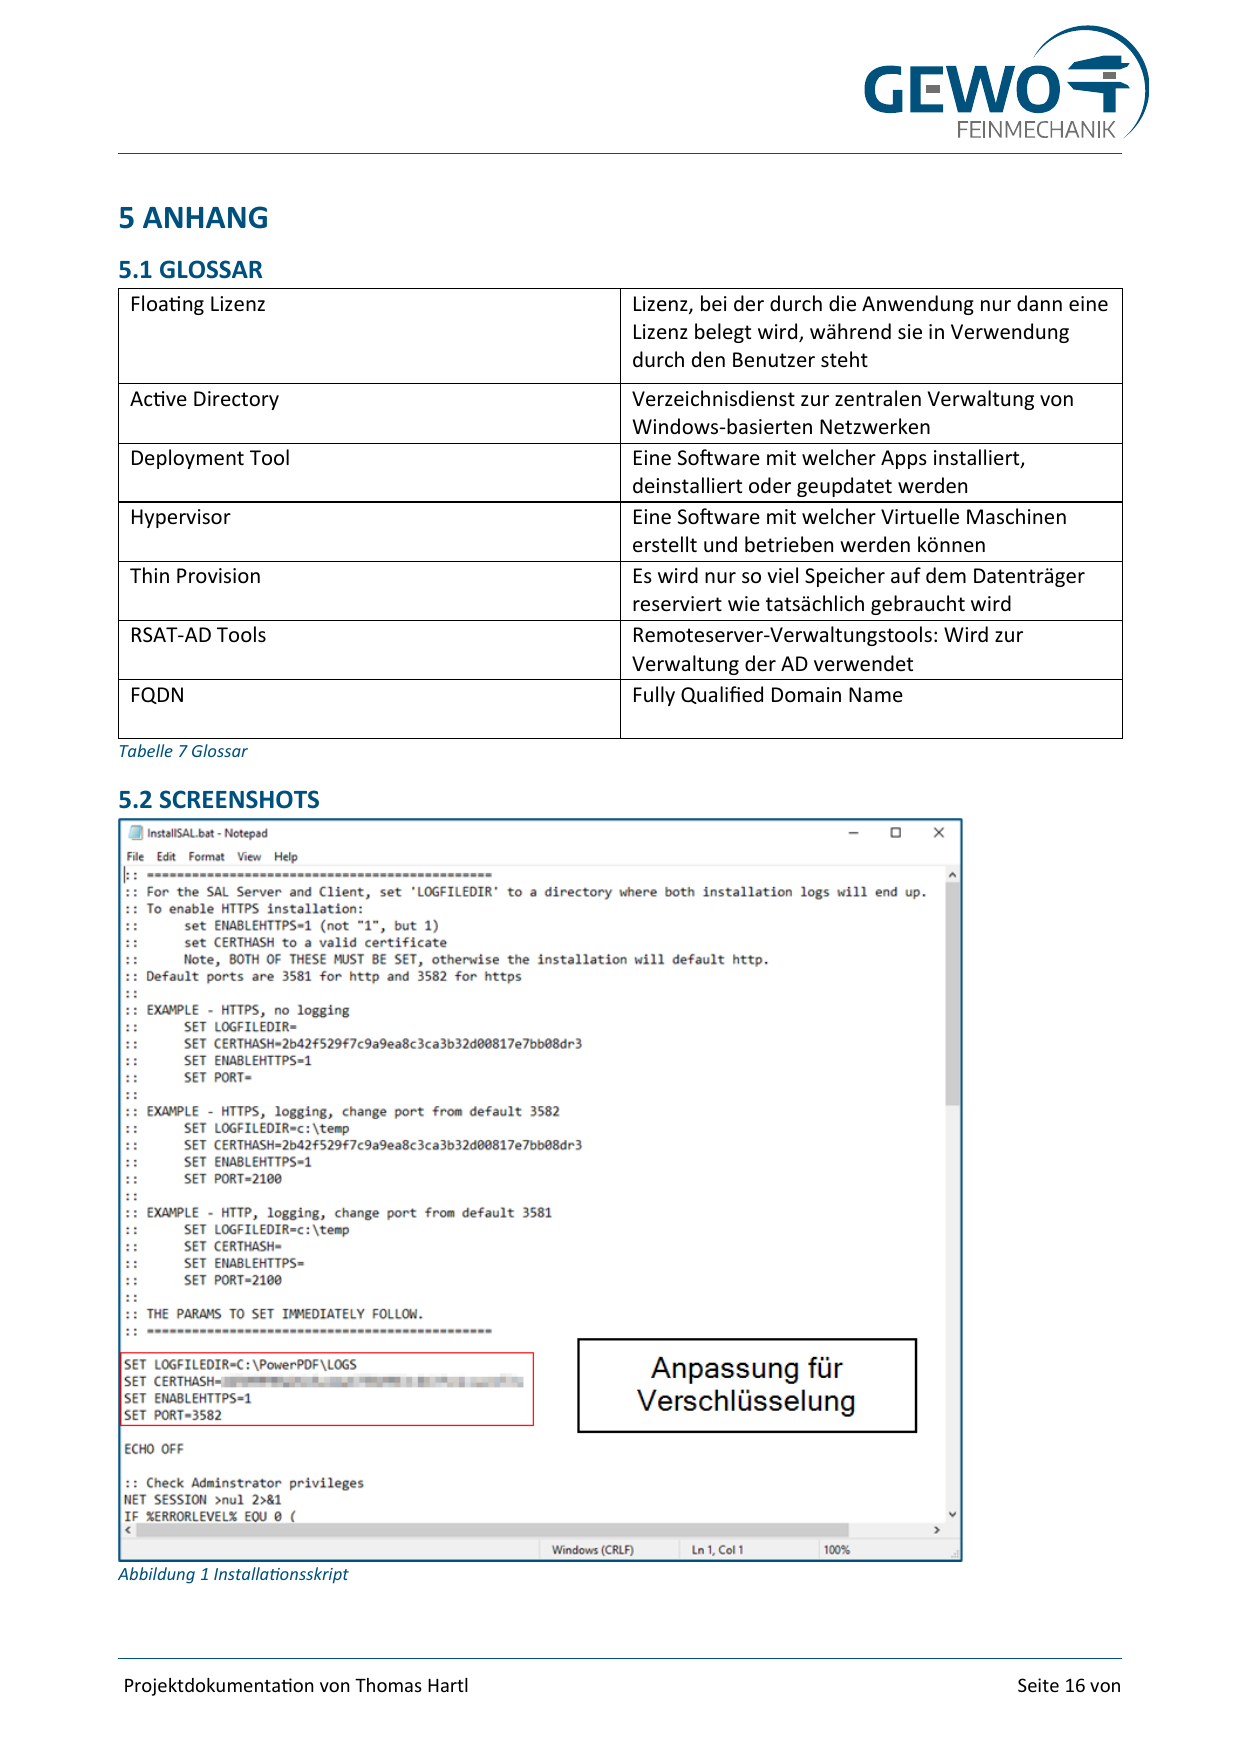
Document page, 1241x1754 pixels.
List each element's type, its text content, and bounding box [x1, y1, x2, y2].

text Abbildung 1 Installationsskript [118, 1562, 1122, 1585]
table_cell RSAT-AD Tools [119, 621, 620, 679]
subtitle 5 Anhang [118, 196, 1122, 237]
table_cell Deployment Tool [119, 444, 620, 501]
table_cell Thin Provision [119, 562, 620, 619]
table_cell Remoteserver-Verwaltungstools: Wird zur Verwaltung der AD verwendet [621, 621, 1122, 679]
text Tabelle 7 Glossar [118, 739, 1122, 762]
table_cell FQDN [119, 680, 620, 738]
table_header Lizenz, bei der durch die Anwendung nur dann eine Lizenz belegt wird, während sie in Verwendung durch den Benutzer steht [621, 289, 1122, 383]
subtitle 5.1 Glossar [118, 253, 1122, 286]
table_cell Hypervisor [119, 503, 620, 561]
picture [118, 818, 963, 1562]
table_cell Eine Software mit welcher Virtuelle Maschinen erstellt und betrieben werden können [621, 503, 1122, 561]
picture [1123, 130, 1132, 139]
table_cell Fully Qualified Domain Name [621, 680, 1122, 738]
table_cell Active Directory [119, 384, 620, 442]
table_cell Es wird nur so viel Speicher auf dem Datenträger reserviert wie tatsächlich gebraucht wird [621, 562, 1122, 619]
table_cell Eine Software mit welcher Apps installiert, deinstalliert oder geupdatet werden [621, 444, 1122, 501]
table_header Floating Lizenz [119, 289, 620, 383]
table_cell Verzeichnisdienst zur zentralen Verwaltung von Windows-basierten Netzwerken [621, 384, 1122, 442]
subtitle 5.2 Screenshots [118, 782, 1122, 816]
picture [1033, 50, 1039, 58]
